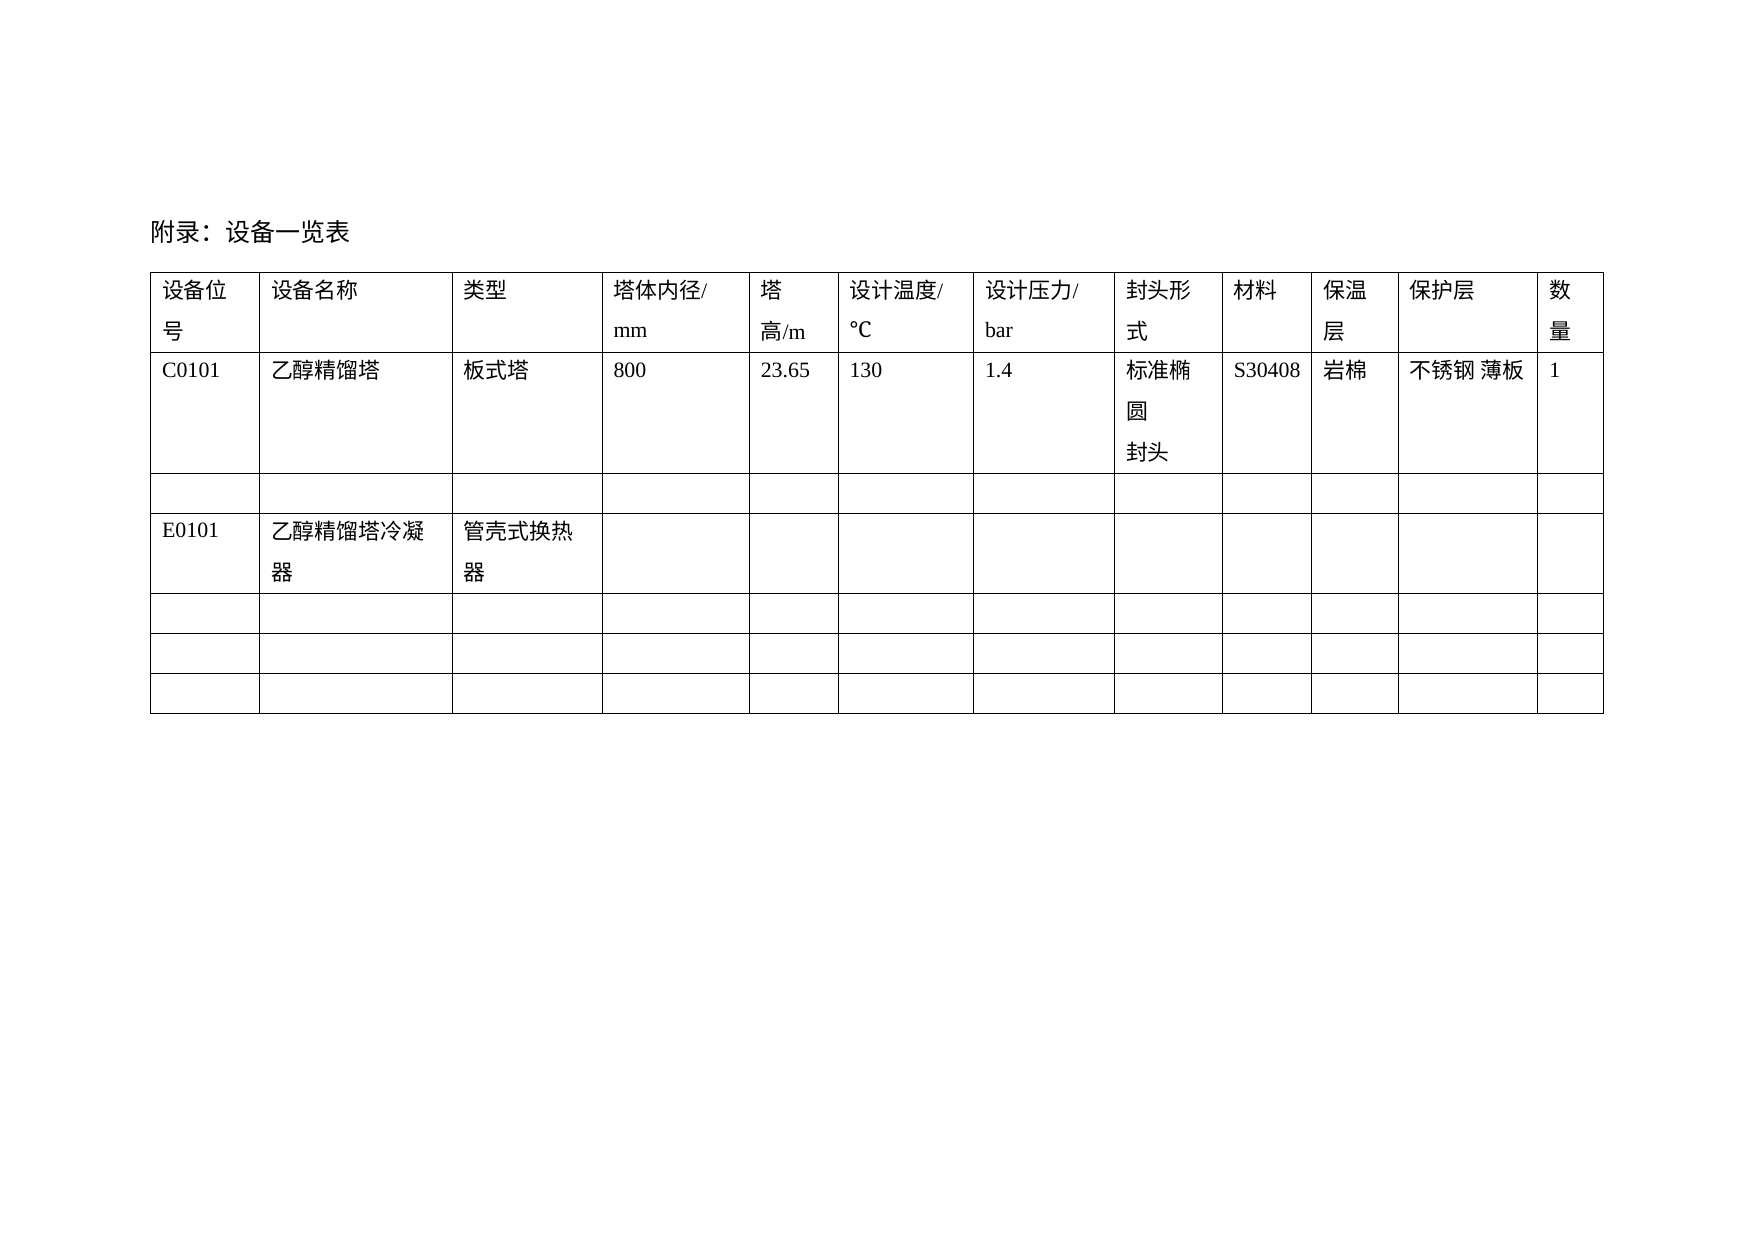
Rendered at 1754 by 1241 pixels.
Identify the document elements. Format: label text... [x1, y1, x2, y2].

table_cell [453, 474, 602, 513]
table_cell [151, 474, 259, 513]
table_cell [603, 514, 749, 593]
table_cell [1115, 594, 1222, 633]
table_cell [750, 634, 838, 673]
table_cell [260, 674, 452, 712]
table_header 封头形式 [1115, 273, 1222, 352]
table_cell [1399, 594, 1537, 633]
table_cell [750, 594, 838, 633]
table_cell [839, 514, 973, 593]
table_header 设备位号 [151, 273, 259, 352]
table_header 设计压力/bar [974, 273, 1114, 352]
table_cell [750, 674, 838, 712]
table_cell [603, 474, 749, 513]
table_header 设备名称 [260, 273, 452, 352]
table_cell [1223, 474, 1311, 513]
table_cell [750, 514, 838, 593]
table_cell [260, 474, 452, 513]
table_cell 130 [839, 353, 973, 473]
table_cell [151, 634, 259, 673]
table_cell [1312, 474, 1398, 513]
table_cell [974, 514, 1114, 593]
table_cell [260, 594, 452, 633]
table_cell [1223, 674, 1311, 712]
table_header 塔高/m [750, 273, 838, 352]
table_cell [1538, 674, 1603, 712]
table_cell 23.65 [750, 353, 838, 473]
table_cell [974, 634, 1114, 673]
table_header 塔体内径/mm [603, 273, 749, 352]
table_cell [603, 634, 749, 673]
table_cell [1312, 674, 1398, 712]
table_cell 乙醇精馏塔 [260, 353, 452, 473]
table_header 设计温度/℃ [839, 273, 973, 352]
table_cell [453, 594, 602, 633]
table_header 材料 [1223, 273, 1311, 352]
table_header 类型 [453, 273, 602, 352]
table_cell [1223, 514, 1311, 593]
table_cell [1312, 514, 1398, 593]
table_header 数量 [1538, 273, 1603, 352]
table_cell [1115, 674, 1222, 712]
table_cell [1223, 634, 1311, 673]
table_cell 管壳式换热器 [453, 514, 602, 593]
table_cell [151, 674, 259, 712]
table_cell [1538, 474, 1603, 513]
table_cell [1115, 474, 1222, 513]
table_header 保护层 [1399, 273, 1537, 352]
table_cell [603, 674, 749, 712]
table_cell [603, 594, 749, 633]
table_cell 板式塔 [453, 353, 602, 473]
table_cell 乙醇精馏塔冷凝器 [260, 514, 452, 593]
table_cell [1399, 634, 1537, 673]
table_cell [839, 674, 973, 712]
table_cell [1538, 634, 1603, 673]
table_cell 800 [603, 353, 749, 473]
table_cell [1399, 474, 1537, 513]
table_cell [839, 634, 973, 673]
table_cell 岩棉 [1312, 353, 1398, 473]
table_cell [974, 474, 1114, 513]
table_cell [839, 474, 973, 513]
table_cell [1399, 514, 1537, 593]
table_cell [1312, 594, 1398, 633]
table_cell S30408 [1223, 353, 1311, 473]
table_cell [1223, 594, 1311, 633]
table_cell [974, 674, 1114, 712]
text 附录：设备一览表 [150, 198, 1604, 263]
table_cell [1115, 514, 1222, 593]
table_cell [260, 634, 452, 673]
table_cell [453, 634, 602, 673]
table_header 保温层 [1312, 273, 1398, 352]
table_cell [974, 594, 1114, 633]
table_cell 1.4 [974, 353, 1114, 473]
table_cell [453, 674, 602, 712]
table_cell C0101 [151, 353, 259, 473]
table_cell 标准椭圆 封头 [1115, 353, 1222, 473]
table_cell [1538, 514, 1603, 593]
table_cell [1312, 634, 1398, 673]
table_cell [1115, 634, 1222, 673]
table_cell [151, 594, 259, 633]
table_cell E0101 [151, 514, 259, 593]
table_cell [750, 474, 838, 513]
table_cell 不锈钢 薄板 [1399, 353, 1537, 473]
table_cell [839, 594, 973, 633]
table_cell [1399, 674, 1537, 712]
table_cell 1 [1538, 353, 1603, 473]
table_cell [1538, 594, 1603, 633]
